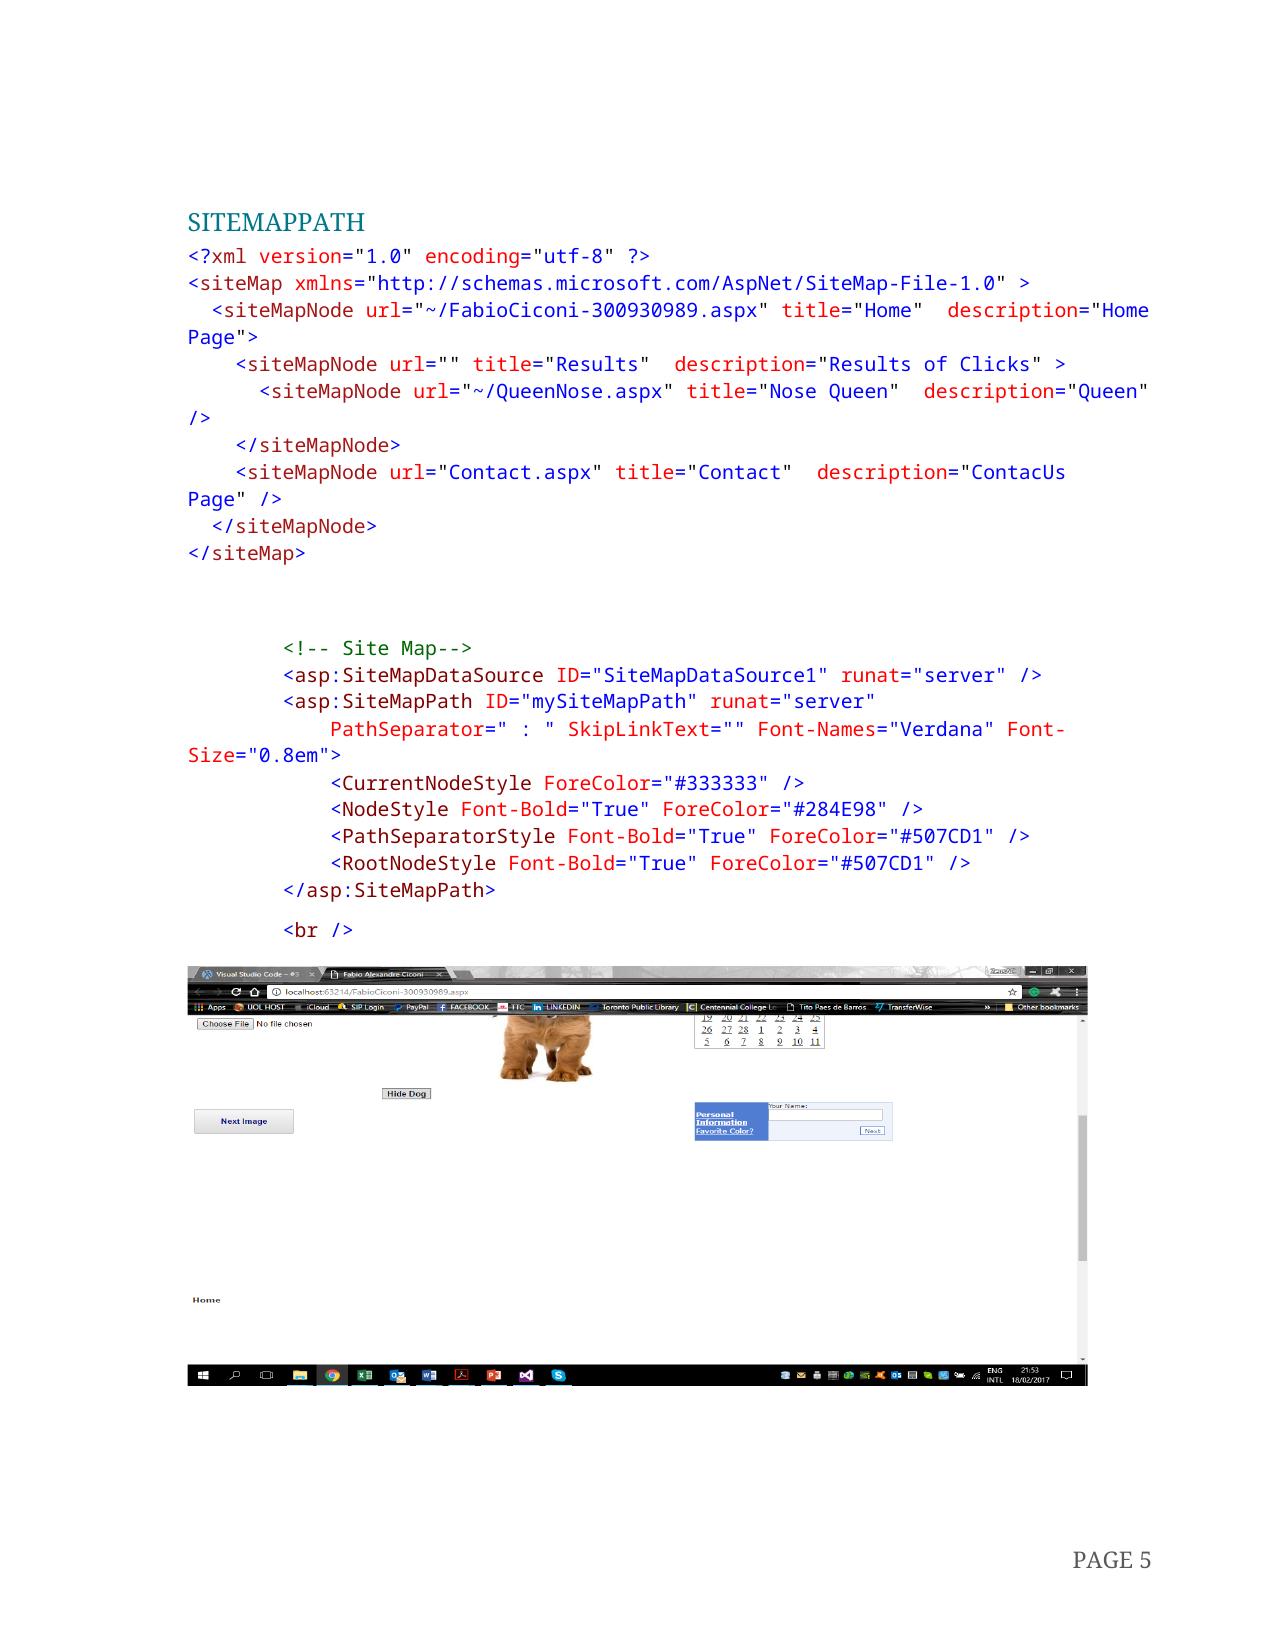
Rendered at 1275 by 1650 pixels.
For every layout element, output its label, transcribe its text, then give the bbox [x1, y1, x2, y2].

text <asp:SiteMapDataSource ID="SiteMapDataSource1" runat="server" /> [187, 661, 1152, 688]
text <CurrentNodeStyle ForeColor="#333333" /> [187, 769, 1152, 796]
text <PathSeparatorStyle Font-Bold="True" ForeColor="#507CD1" /> [187, 823, 1152, 850]
text <siteMap xmlns="http://schemas.microsoft.com/AspNet/SiteMap-File-1.0" > [187, 269, 1152, 296]
text </siteMapNode> [187, 512, 1152, 539]
text <?xml version="1.0" encoding="utf-8" ?> [187, 242, 1152, 269]
text <asp:SiteMapPath ID="mySiteMapPath" runat="server" [187, 688, 1152, 715]
text <RootNodeStyle Font-Bold="True" ForeColor="#507CD1" /> [187, 850, 1152, 877]
text </asp:SiteMapPath> [187, 877, 1152, 904]
text </siteMapNode> [187, 431, 1152, 458]
text <siteMapNode url="~/QueenNose.aspx" title="Nose Queen" description="Queen" /> [187, 377, 1152, 431]
text <br /> [187, 916, 1152, 943]
text <siteMapNode url="~/FabioCiconi-300930989.aspx" title="Home" description="Home Page"> [187, 296, 1152, 350]
text <NodeStyle Font-Bold="True" ForeColor="#284E98" /> [187, 796, 1152, 823]
text <siteMapNode url="" title="Results" description="Results of Clicks" > [187, 350, 1152, 377]
picture [187, 966, 1088, 1386]
text <siteMapNode url="Contact.aspx" title="Contact" description="ContacUs Page" /> [187, 458, 1152, 512]
text </siteMap> [187, 539, 1152, 566]
text <!-- Site Map--> [187, 634, 1152, 661]
subtitle SiteMapPath [187, 205, 1152, 239]
text PathSeparator=" : " SkipLinkText="" Font-Names="Verdana" Font-Size="0.8em"> [187, 715, 1152, 769]
